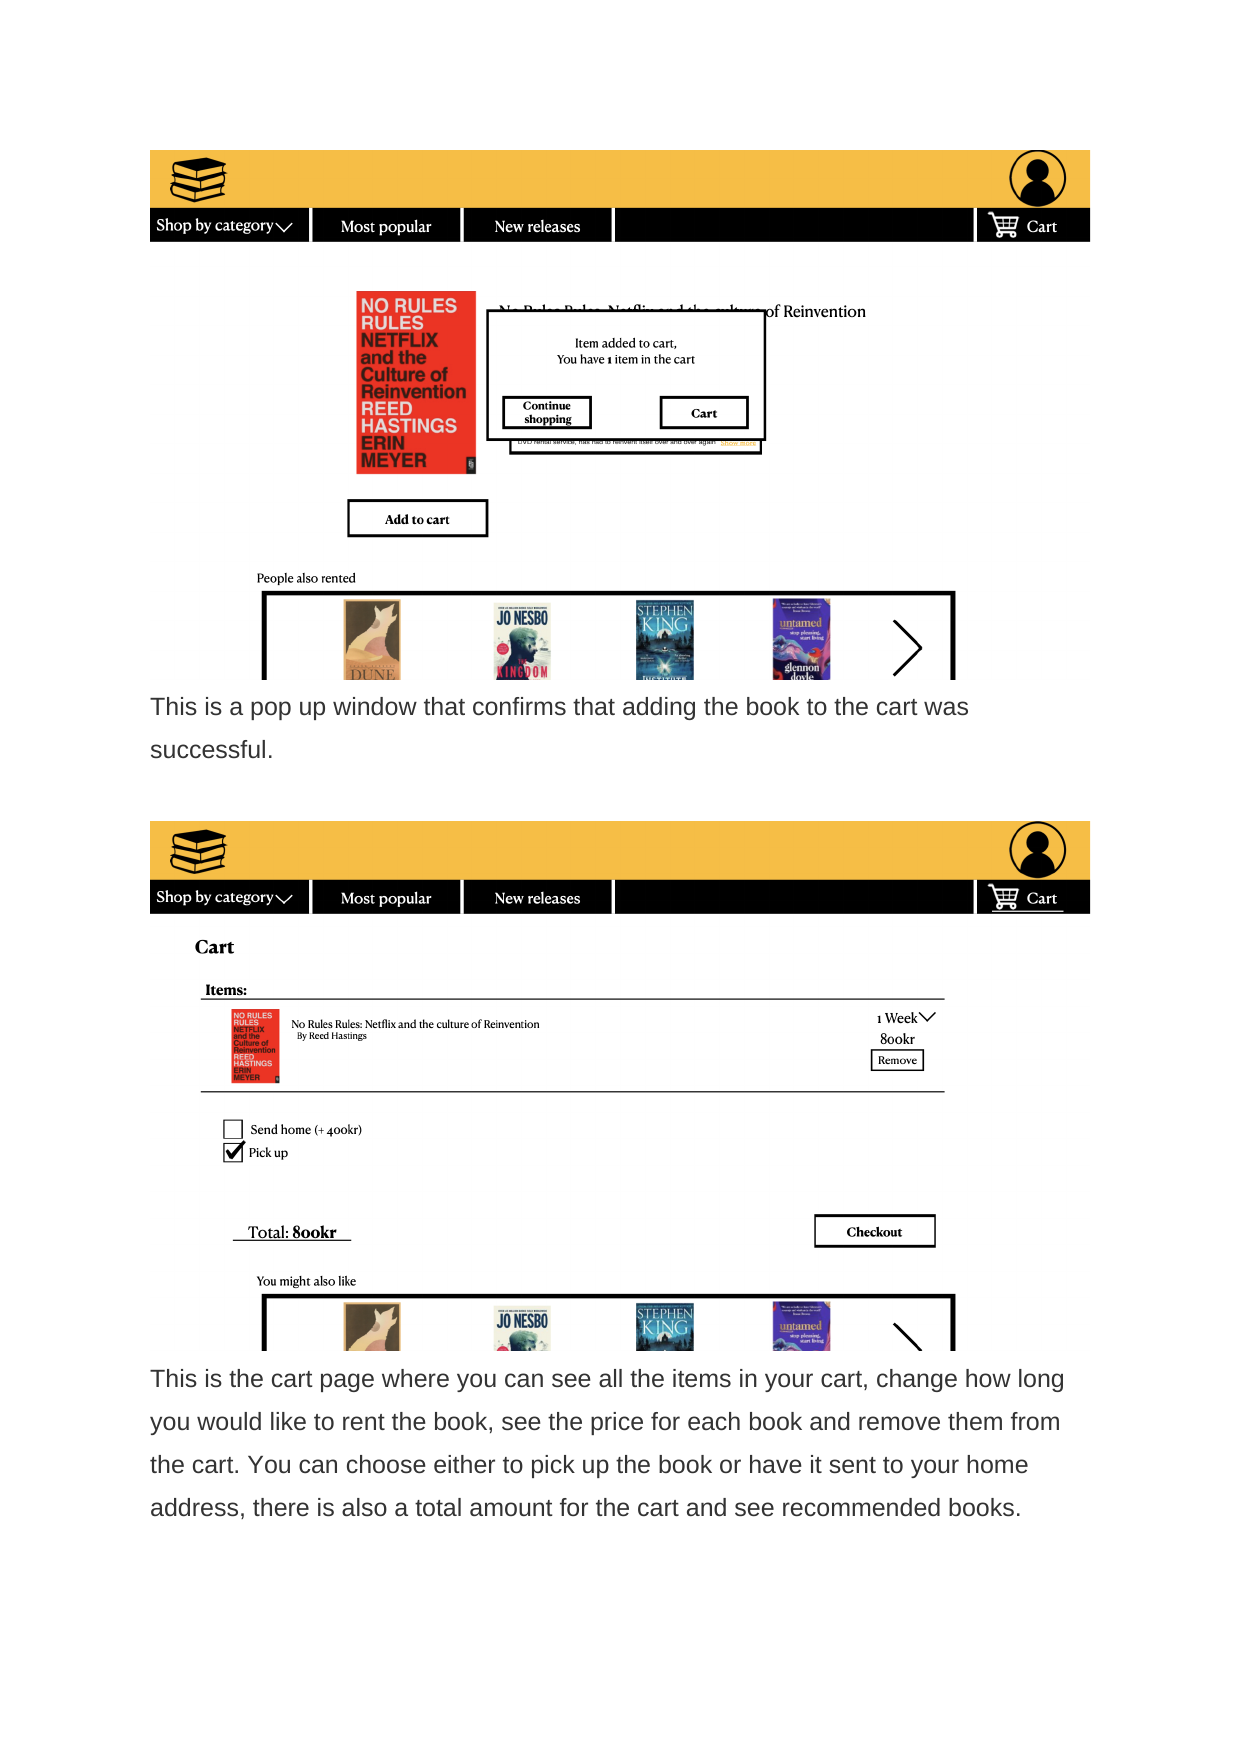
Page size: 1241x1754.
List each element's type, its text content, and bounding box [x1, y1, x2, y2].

picture [150, 150, 1091, 680]
picture [150, 821, 1091, 1351]
text This is a pop up window that confirms that adding the book to the cart was successful. [150, 692, 1090, 764]
text This is the cart page where you can see all the items in your cart, change how long you would like to rent the book, see the price for each book and remove them from the cart. You can choose either to pick up the book or have it sent to your home address, there is also a total amount for the cart and see recommended books. [150, 1364, 1090, 1522]
